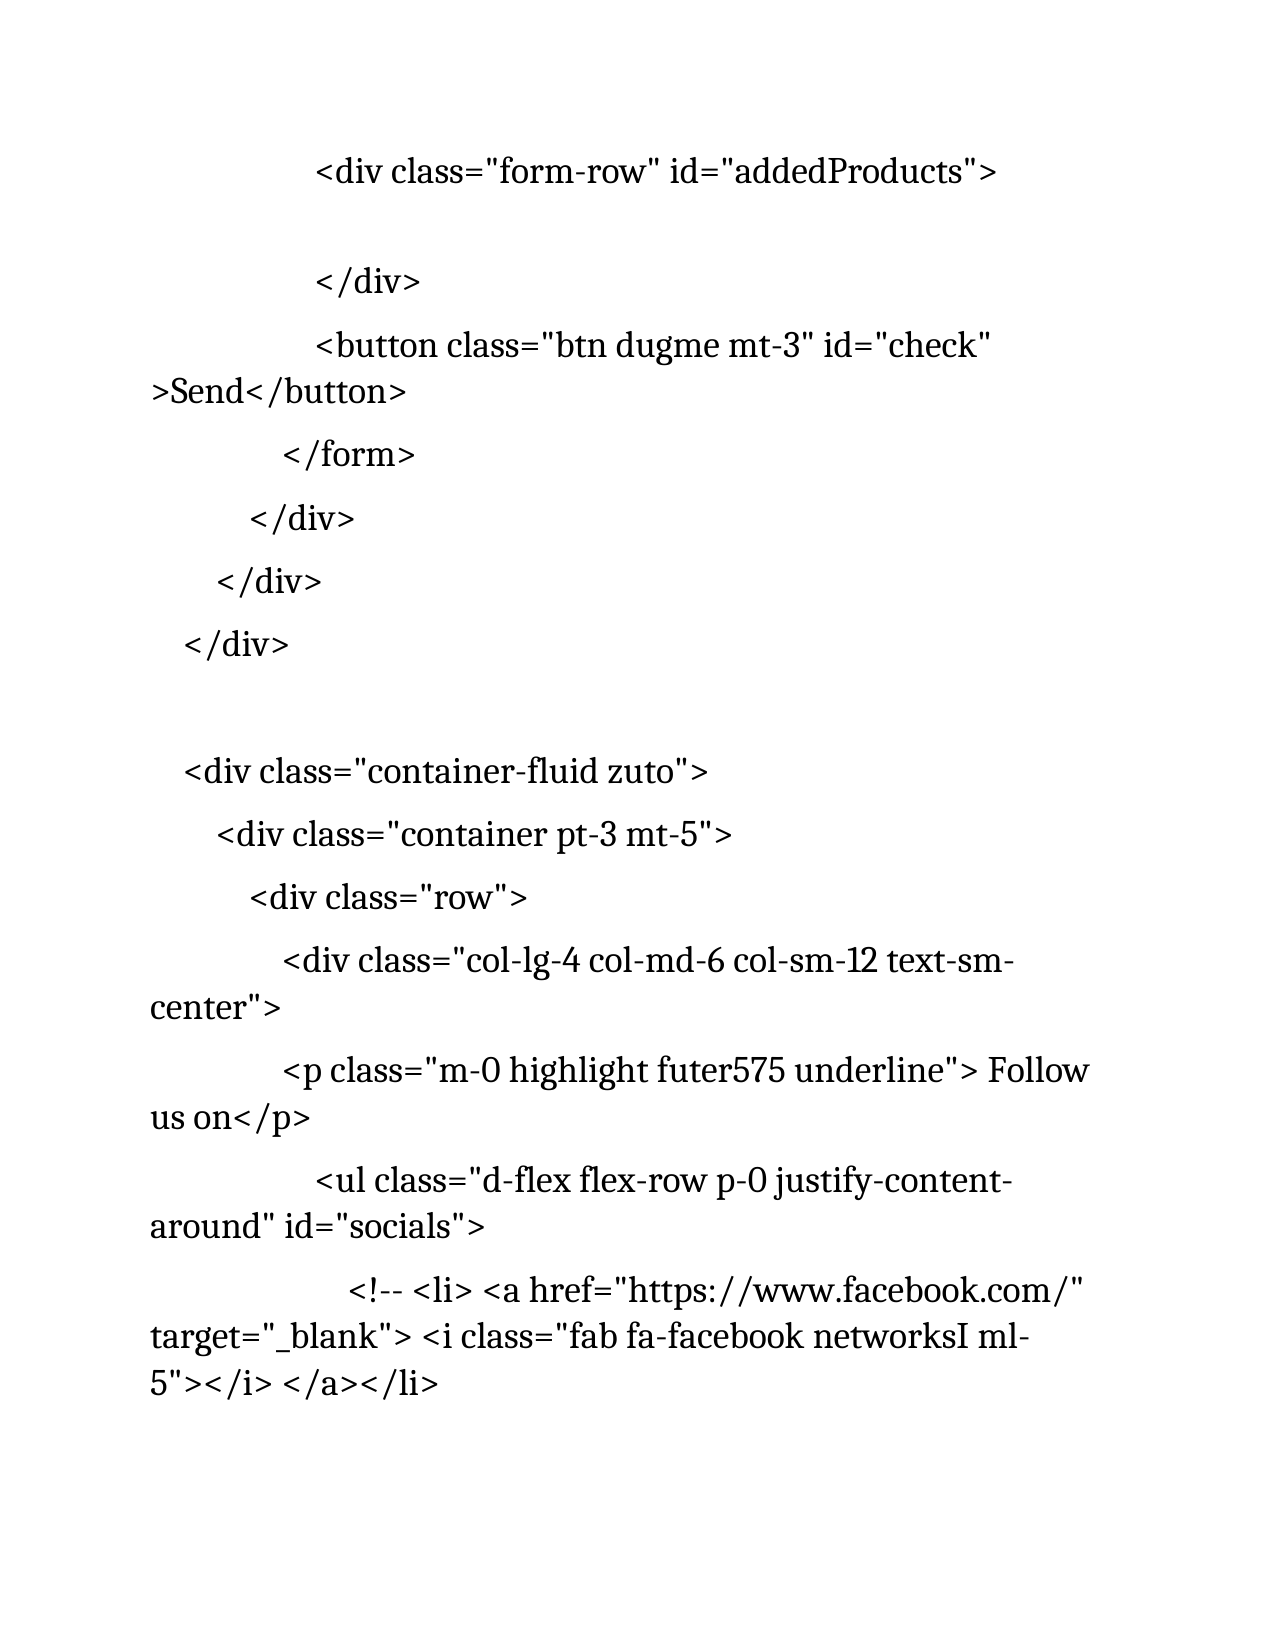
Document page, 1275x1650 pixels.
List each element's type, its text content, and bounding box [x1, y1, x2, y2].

text <button class="btn dugme mt-3" id="check" >Send</button> [150, 323, 1125, 413]
text </form> [150, 433, 1125, 476]
text <p class="m-0 highlight futer575 underline"> Follow us on</p> [150, 1049, 1125, 1138]
text <div class="row"> [150, 876, 1125, 919]
text <div class="container pt-3 mt-5"> [150, 812, 1125, 856]
text </div> [150, 260, 1125, 303]
text </div> [150, 623, 1125, 666]
text </div> [150, 496, 1125, 539]
text <!-- <li> <a href="https://www.facebook.com/" target="_blank"> <i class="fab fa-facebook networksI ml-5"></i> </a></li> [150, 1268, 1125, 1404]
text <div class="col-lg-4 col-md-6 col-sm-12 text-sm-center"> [150, 939, 1125, 1029]
text <div class="container-fluid zuto"> [150, 749, 1125, 792]
text </div> [150, 559, 1125, 603]
text <div class="form-row" id="addedProducts"> [150, 150, 1125, 193]
text <ul class="d-flex flex-row p-0 justify-content-around" id="socials"> [150, 1158, 1125, 1248]
